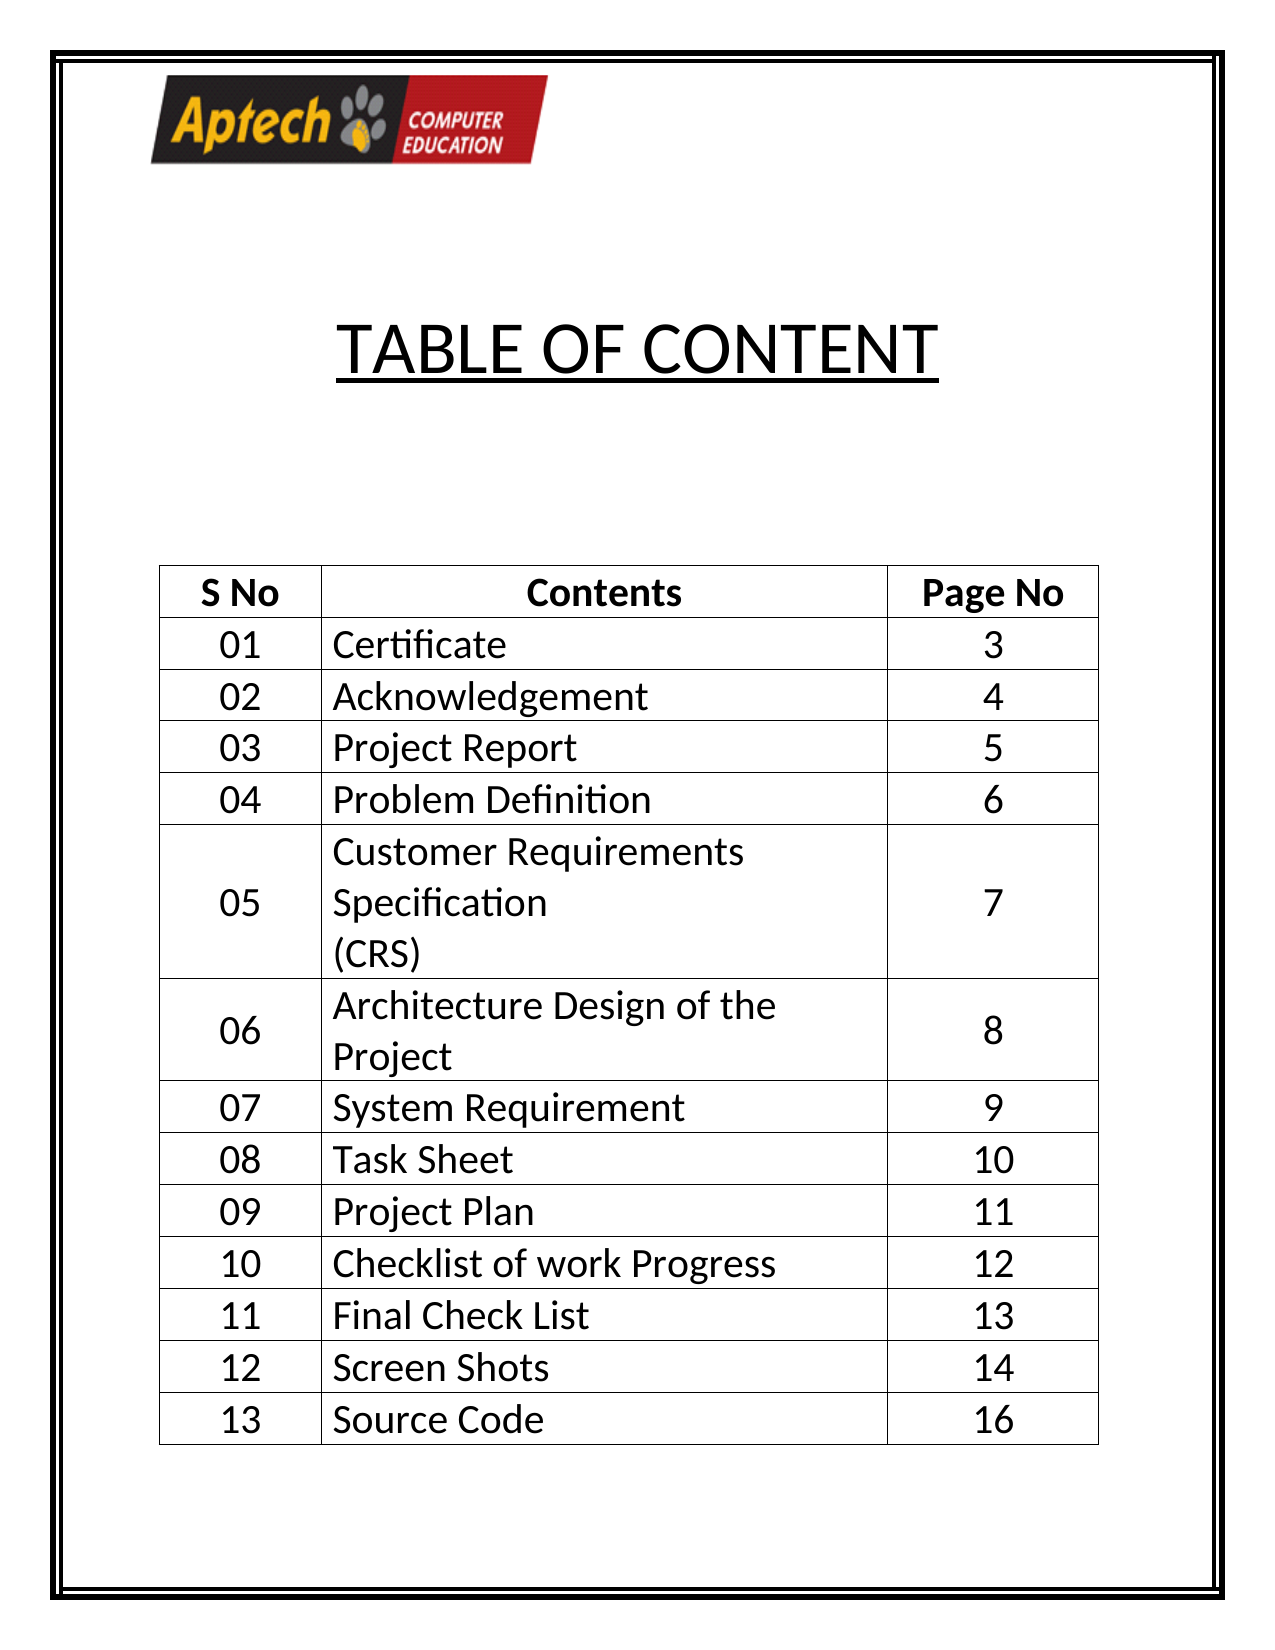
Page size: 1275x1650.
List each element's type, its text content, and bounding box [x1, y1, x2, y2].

table_header Contents [322, 566, 887, 617]
table_cell 3 [888, 618, 1098, 668]
table_cell 12 [160, 1341, 321, 1392]
table_cell Screen Shots [322, 1341, 887, 1392]
table_cell 02 [160, 670, 321, 720]
table_cell Final Check List [322, 1289, 887, 1340]
table_cell 06 [160, 979, 321, 1080]
table_cell 09 [160, 1185, 321, 1236]
table_cell 7 [888, 825, 1098, 978]
table_cell 07 [160, 1081, 321, 1132]
picture [150, 75, 569, 186]
table_cell 05 [160, 825, 321, 978]
table_cell 6 [888, 773, 1098, 824]
table_cell 4 [888, 670, 1098, 720]
table_cell 03 [160, 721, 321, 772]
table_cell 12 [888, 1237, 1098, 1288]
table_cell 10 [888, 1133, 1098, 1184]
table_cell Problem Definition [322, 773, 887, 824]
table_header S No [160, 566, 321, 617]
table_cell 16 [888, 1393, 1098, 1443]
table_cell 13 [160, 1393, 321, 1443]
table_cell Architecture Design of the Project [322, 979, 887, 1080]
table_cell Certificate [322, 618, 887, 668]
table_cell 5 [888, 721, 1098, 772]
text TABLE OF CONTENT [150, 301, 1125, 392]
table_cell Customer Requirements Specification (CRS) [322, 825, 887, 978]
table_cell Checklist of work Progress [322, 1237, 887, 1288]
table_cell 11 [160, 1289, 321, 1340]
table_cell Project Plan [322, 1185, 887, 1236]
table_cell Acknowledgement [322, 670, 887, 720]
table_cell 13 [888, 1289, 1098, 1340]
table_cell 08 [160, 1133, 321, 1184]
table_cell 8 [888, 979, 1098, 1080]
table_cell Project Report [322, 721, 887, 772]
table_cell 14 [888, 1341, 1098, 1392]
table_cell Task Sheet [322, 1133, 887, 1184]
table_cell 01 [160, 618, 321, 668]
table_cell 04 [160, 773, 321, 824]
table_header Page No [888, 566, 1098, 617]
table_cell 11 [888, 1185, 1098, 1236]
table_cell 10 [160, 1237, 321, 1288]
table_cell 9 [888, 1081, 1098, 1132]
table_cell Source Code [322, 1393, 887, 1443]
table_cell System Requirement [322, 1081, 887, 1132]
